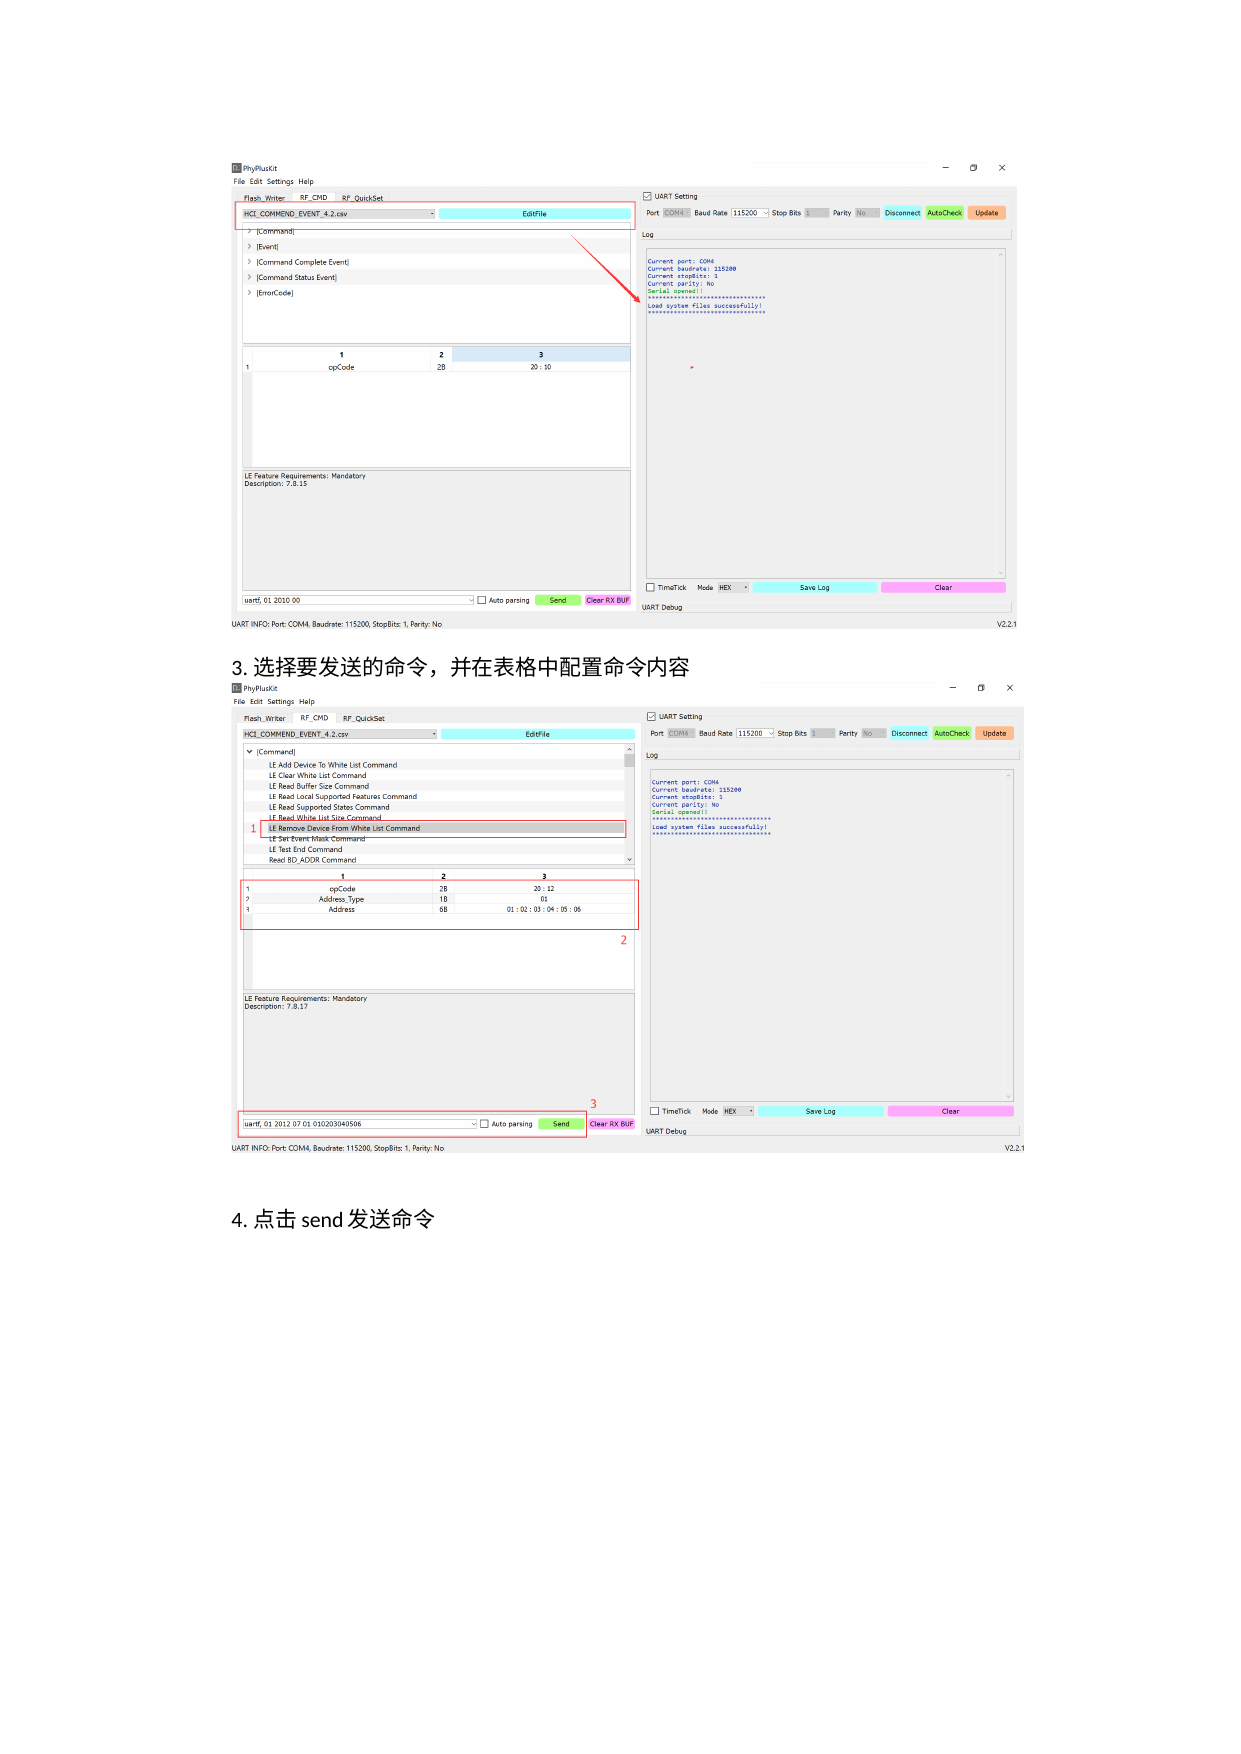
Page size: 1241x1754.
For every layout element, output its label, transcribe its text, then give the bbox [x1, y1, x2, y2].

text 4. 点击send发送命令 [187, 1202, 1053, 1234]
picture [231, 162, 1017, 629]
text 3. 选择要发送的命令，并在表格中配置命令内容 [187, 649, 1053, 682]
picture [231, 682, 1025, 1153]
